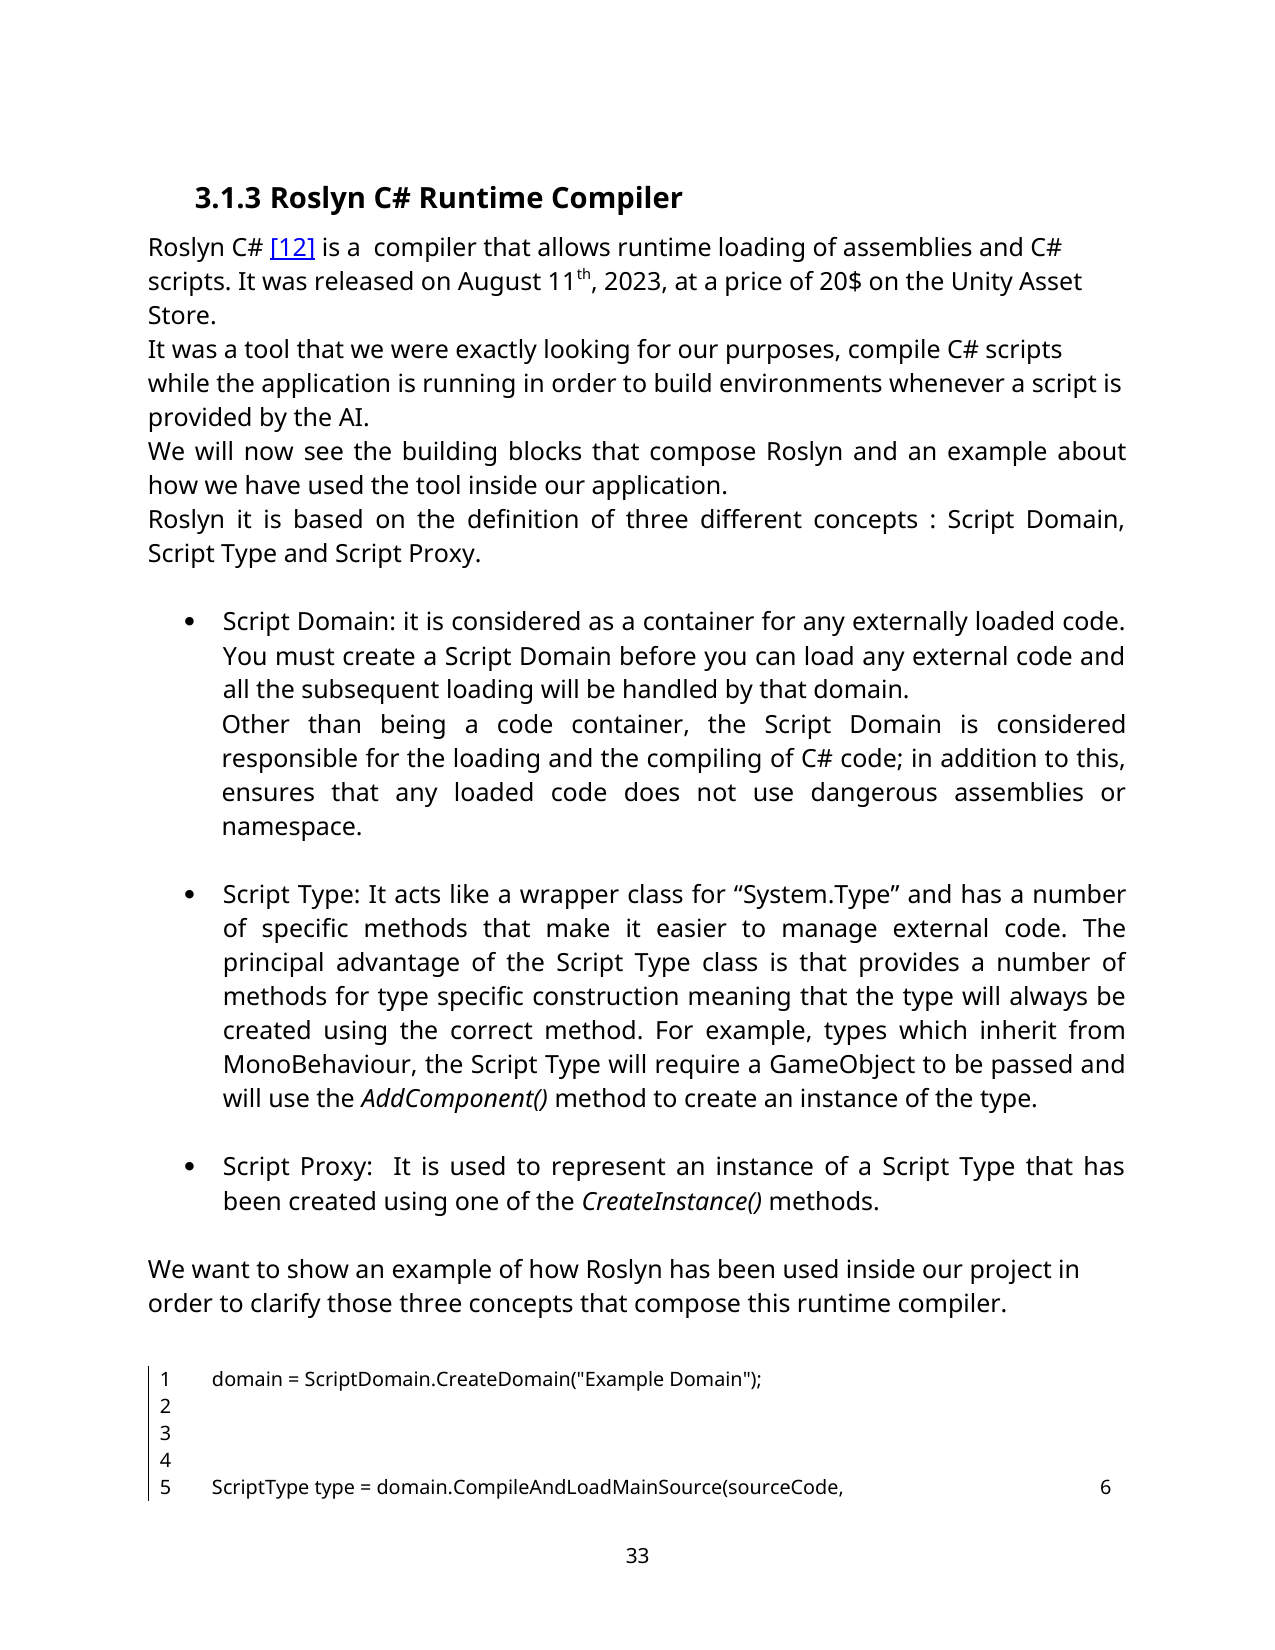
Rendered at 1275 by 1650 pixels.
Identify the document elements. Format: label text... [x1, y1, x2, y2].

text It was a tool that we were exactly looking for our purposes, compile C# scripts while the application is running in order to build environments whenever a script is provided by the AI. [148, 332, 1127, 434]
list Script Domain: it is considered as a container for any externally loaded code. You must create a Script Domain before you can load any external code and all the subsequent loading will be handled by that domain. [185, 604, 1127, 706]
text Other than being a code container, the Script Domain is considered responsible for the loading and the compiling of C# code; in addition to this, ensures that any loaded code does not use dangerous assemblies or namespace. [221, 706, 1127, 842]
list Script Type: It acts like a wrapper class for “System.Type” and has a number of specific methods that make it easier to manage external code. The principal advantage of the Script Type class is that provides a number of methods for type specific construction meaning that the type will always be created using the correct method. For example, types which inherit from MonoBehaviour, the Script Type will require a GameObject to be passed and will use the AddComponent() method to create an instance of the type. [185, 877, 1127, 1115]
text Roslyn it is based on the definition of three different concepts : Script Domain, Script Type and Script Proxy. [148, 502, 1127, 570]
subtitle Roslyn C# Runtime Compiler [194, 177, 1127, 217]
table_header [149, 1366, 1127, 1501]
text Roslyn C# [12] is a compiler that allows runtime loading of assemblies and C# scripts. It was released on August 11th, 2023, at a price of 20$ on the Unity Asset Store. [148, 229, 1127, 332]
list Script Proxy: It is used to represent an instance of a Script Type that has been created using one of the CreateInstance() methods. [185, 1149, 1127, 1217]
text We will now see the building blocks that compose Roslyn and an example about how we have used the tool inside our application. [148, 434, 1127, 502]
text We want to show an example of how Roslyn has been used inside our project in order to clarify those three concepts that compose this runtime compiler. [148, 1251, 1127, 1319]
